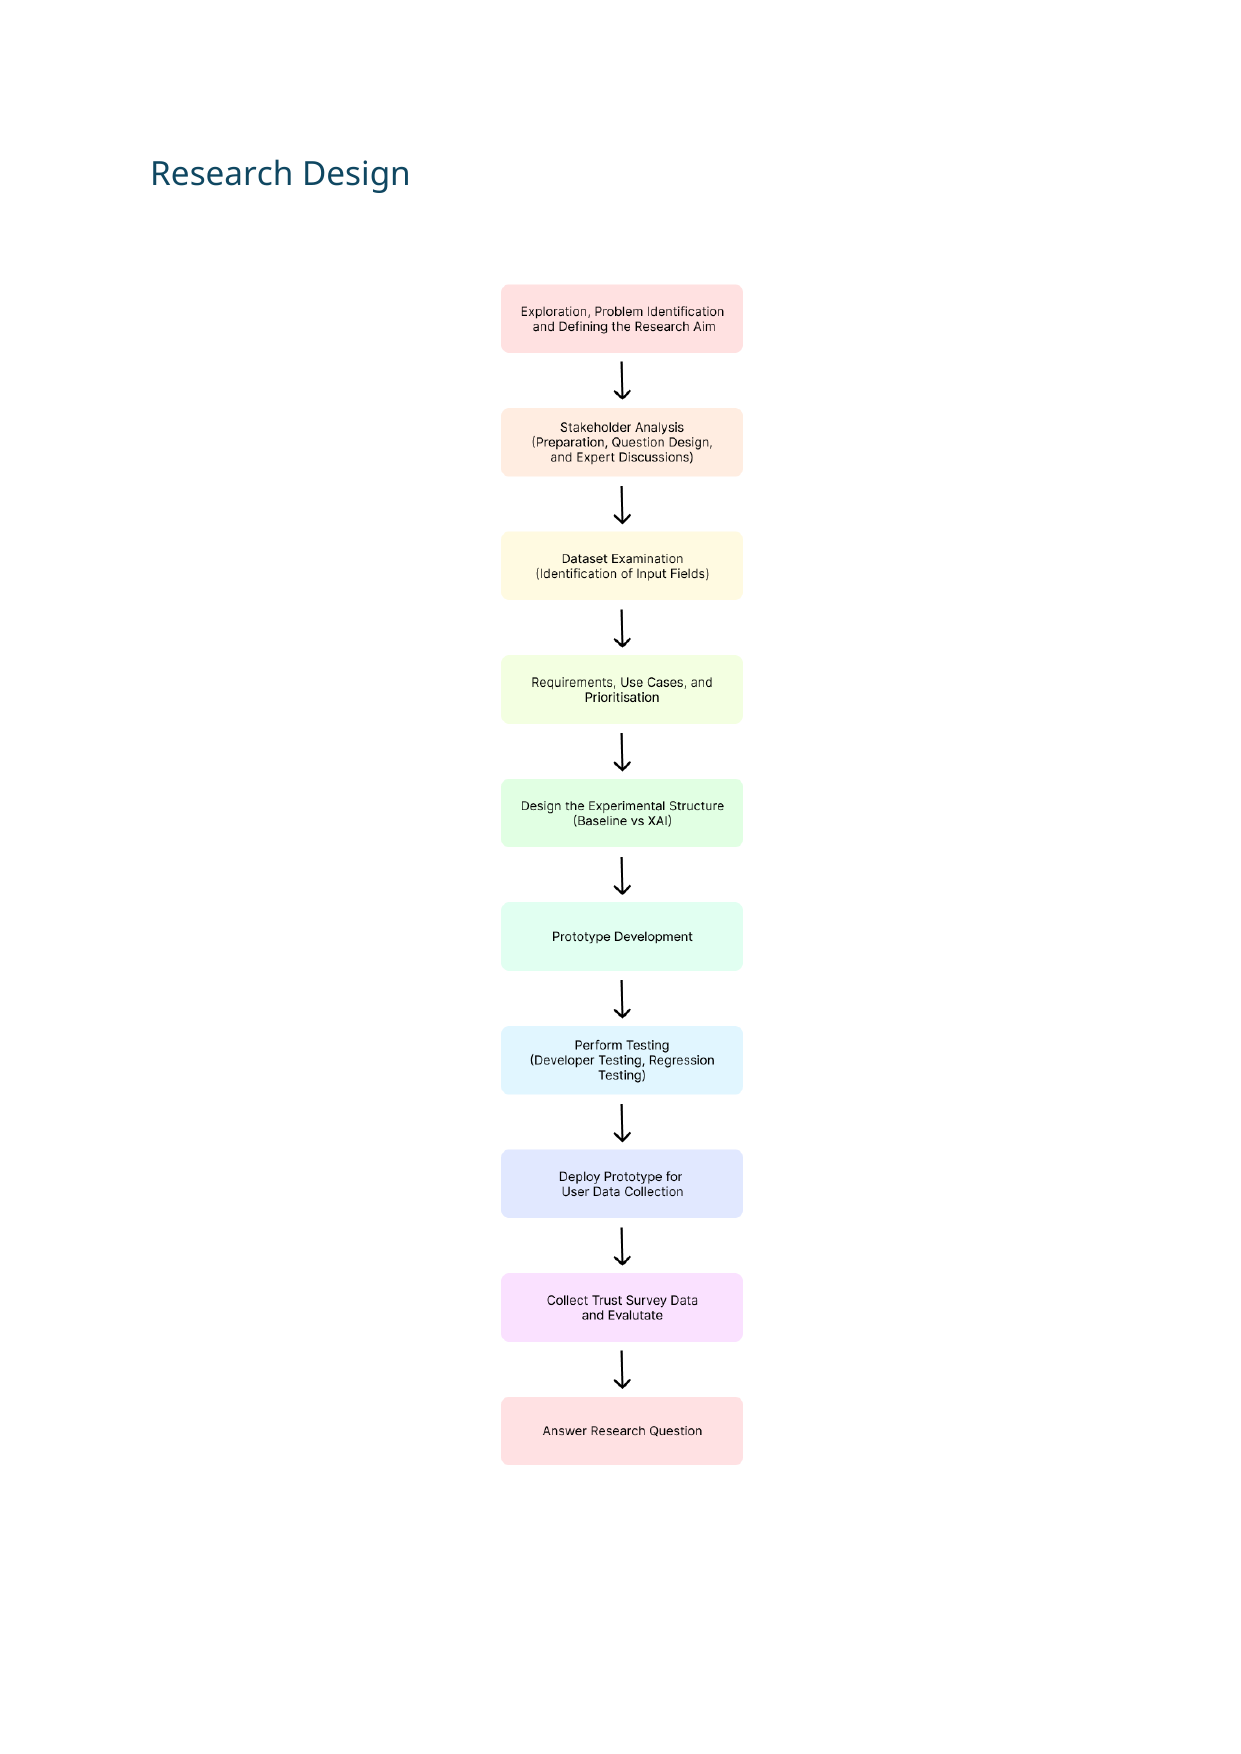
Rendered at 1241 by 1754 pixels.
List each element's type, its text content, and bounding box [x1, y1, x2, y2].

subtitle Research Design [150, 150, 1090, 195]
picture [150, 273, 1091, 1479]
